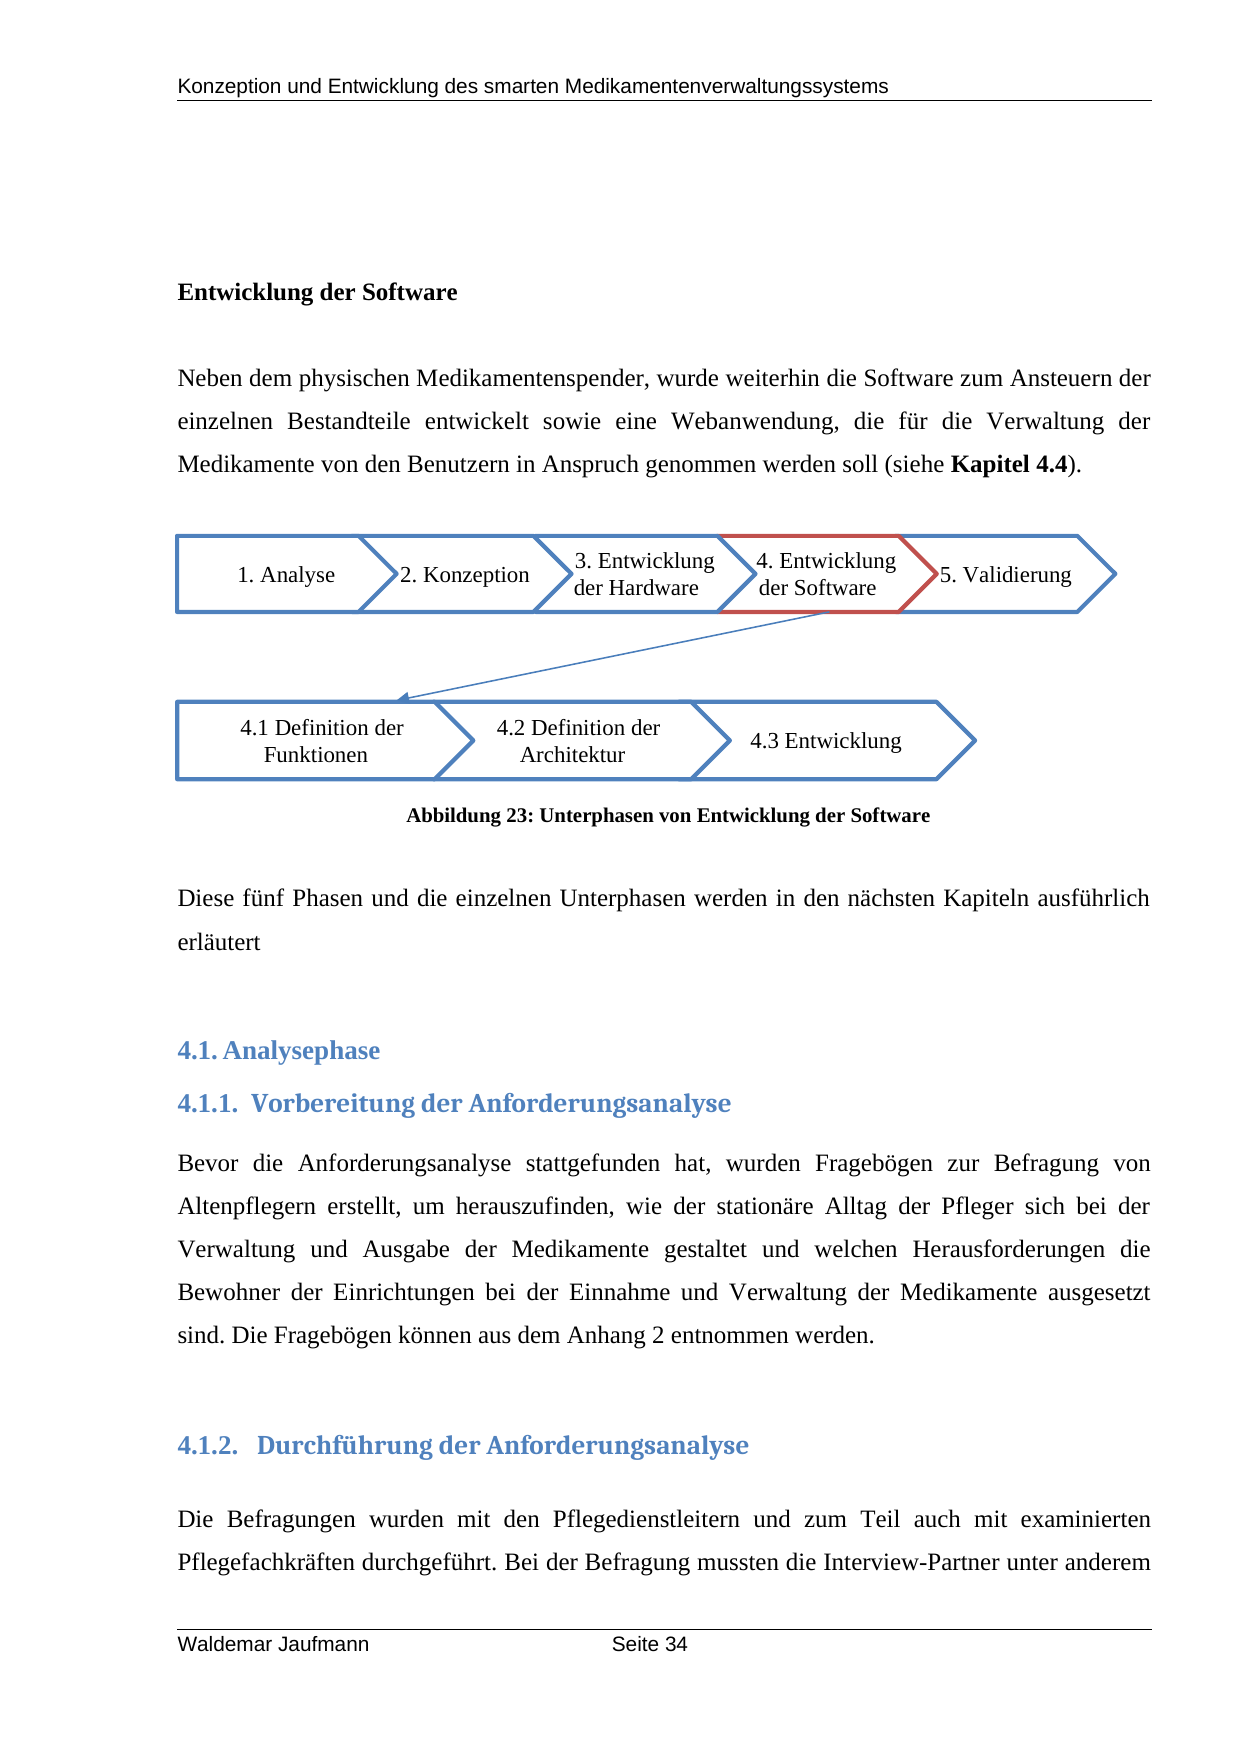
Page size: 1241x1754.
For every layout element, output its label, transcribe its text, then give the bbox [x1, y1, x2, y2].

text Neben dem physischen Medikamentenspender, wurde weiterhin die Software zum Ansteuern der einzelnen Bestandteile entwickelt sowie eine Webanwendung, die für die Verwaltung der Medikamente von den Benutzern in Anspruch genommen werden soll (siehe Kapitel 4.4). [177, 363, 1152, 478]
subtitle Analysephase [177, 1034, 1152, 1065]
subtitle Durchführung der Anforderungsanalyse [177, 1427, 1152, 1461]
subtitle Vorbereitung der Anforderungsanalyse [177, 1086, 1152, 1119]
text Entwicklung der Software [177, 277, 1152, 306]
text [177, 1504, 1152, 1576]
text Diese fünf Phasen und die einzelnen Unterphasen werden in den nächsten Kapiteln ausführlich erläutert [177, 883, 1152, 955]
text Bevor die Anforderungsanalyse stattgefunden hat, wurden Fragebögen zur Befragung von Altenpflegern erstellt, um herauszufinden, wie der stationäre Alltag der Pfleger sich bei der Verwaltung und Ausgabe der Medikamente gestaltet und welchen Herausforderungen die Bewohner der Einrichtungen bei der Einnahme und Verwaltung der Medikamente ausgesetzt sind. Die Fragebögen können aus dem Anhang 2 entnommen werden. [177, 1148, 1152, 1349]
